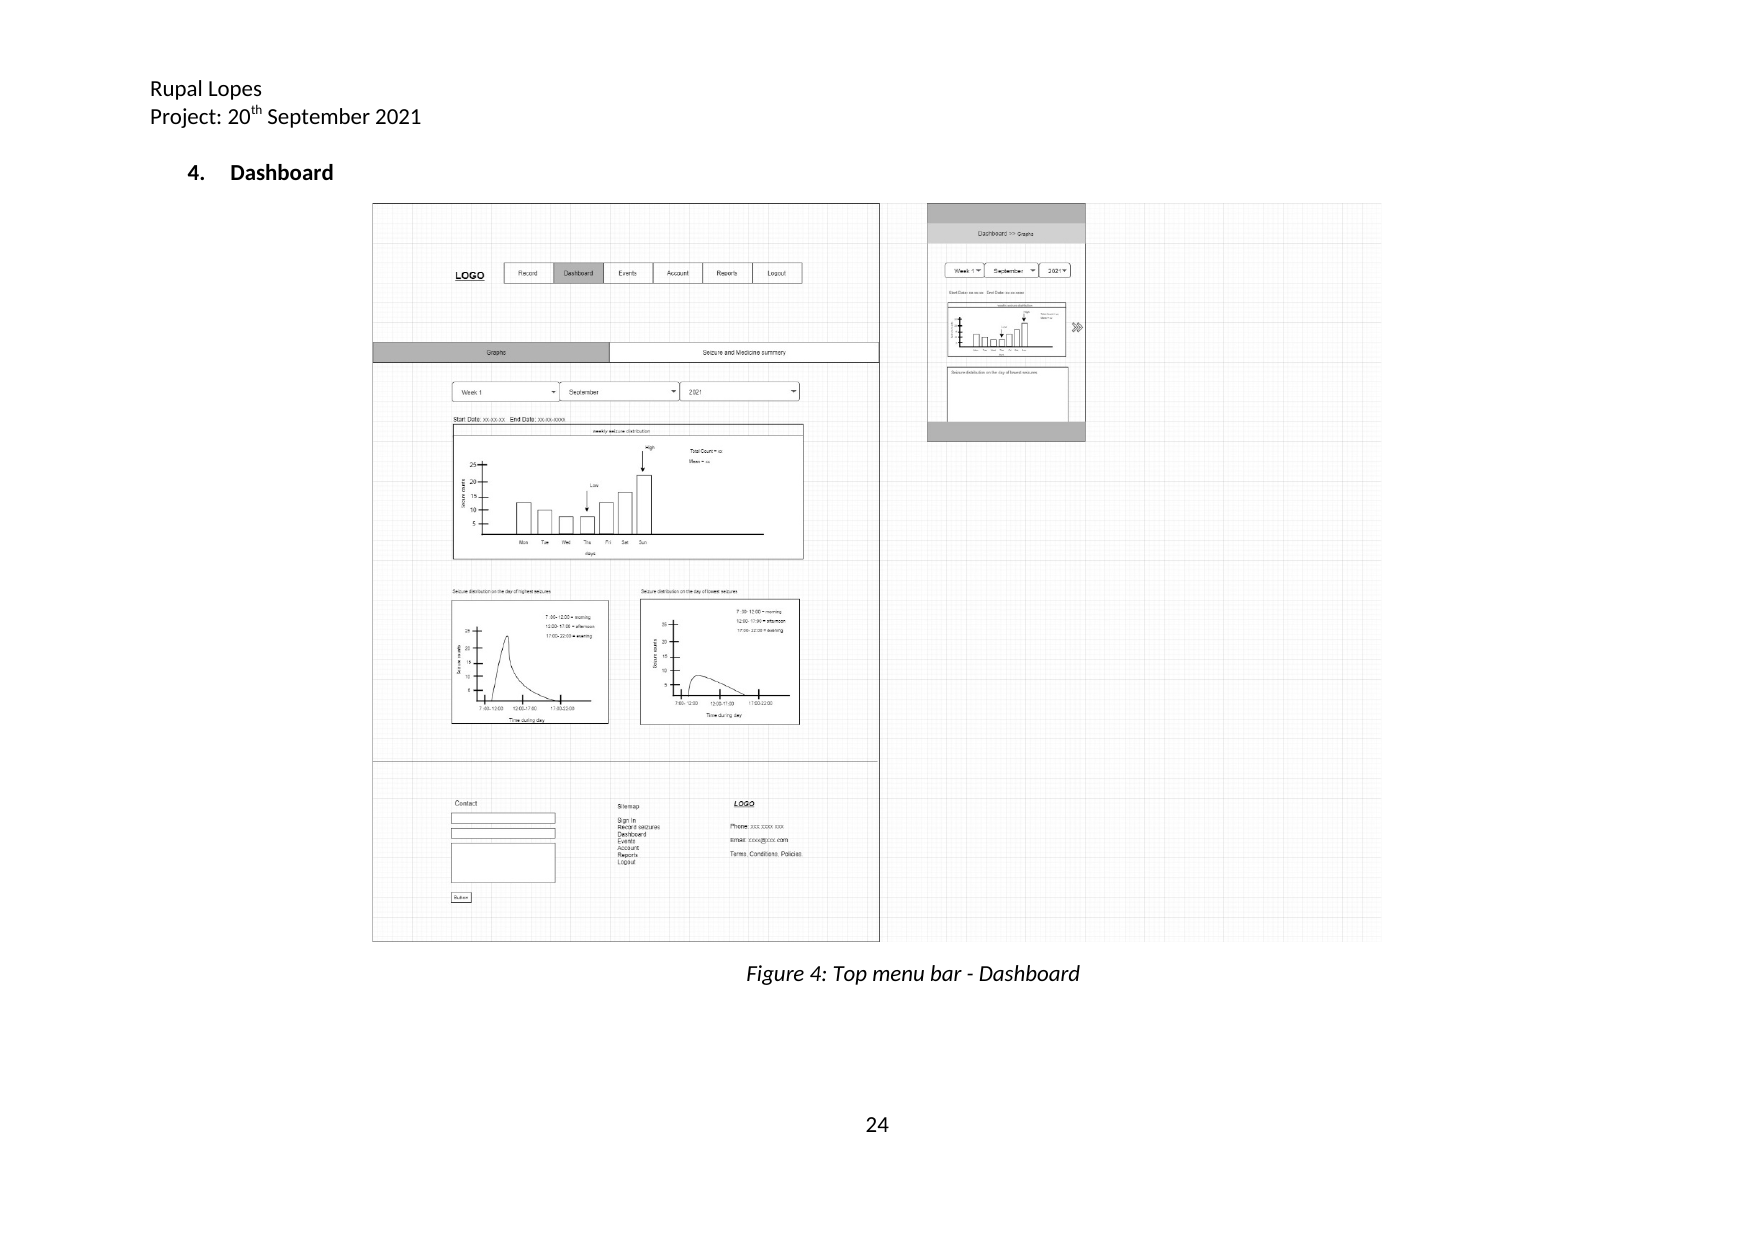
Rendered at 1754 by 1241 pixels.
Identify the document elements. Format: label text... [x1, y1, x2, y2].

text Figure 4: Top menu bar - Dashboard [150, 959, 1604, 987]
picture [372, 203, 1382, 942]
list Dashboard [187, 158, 1604, 186]
